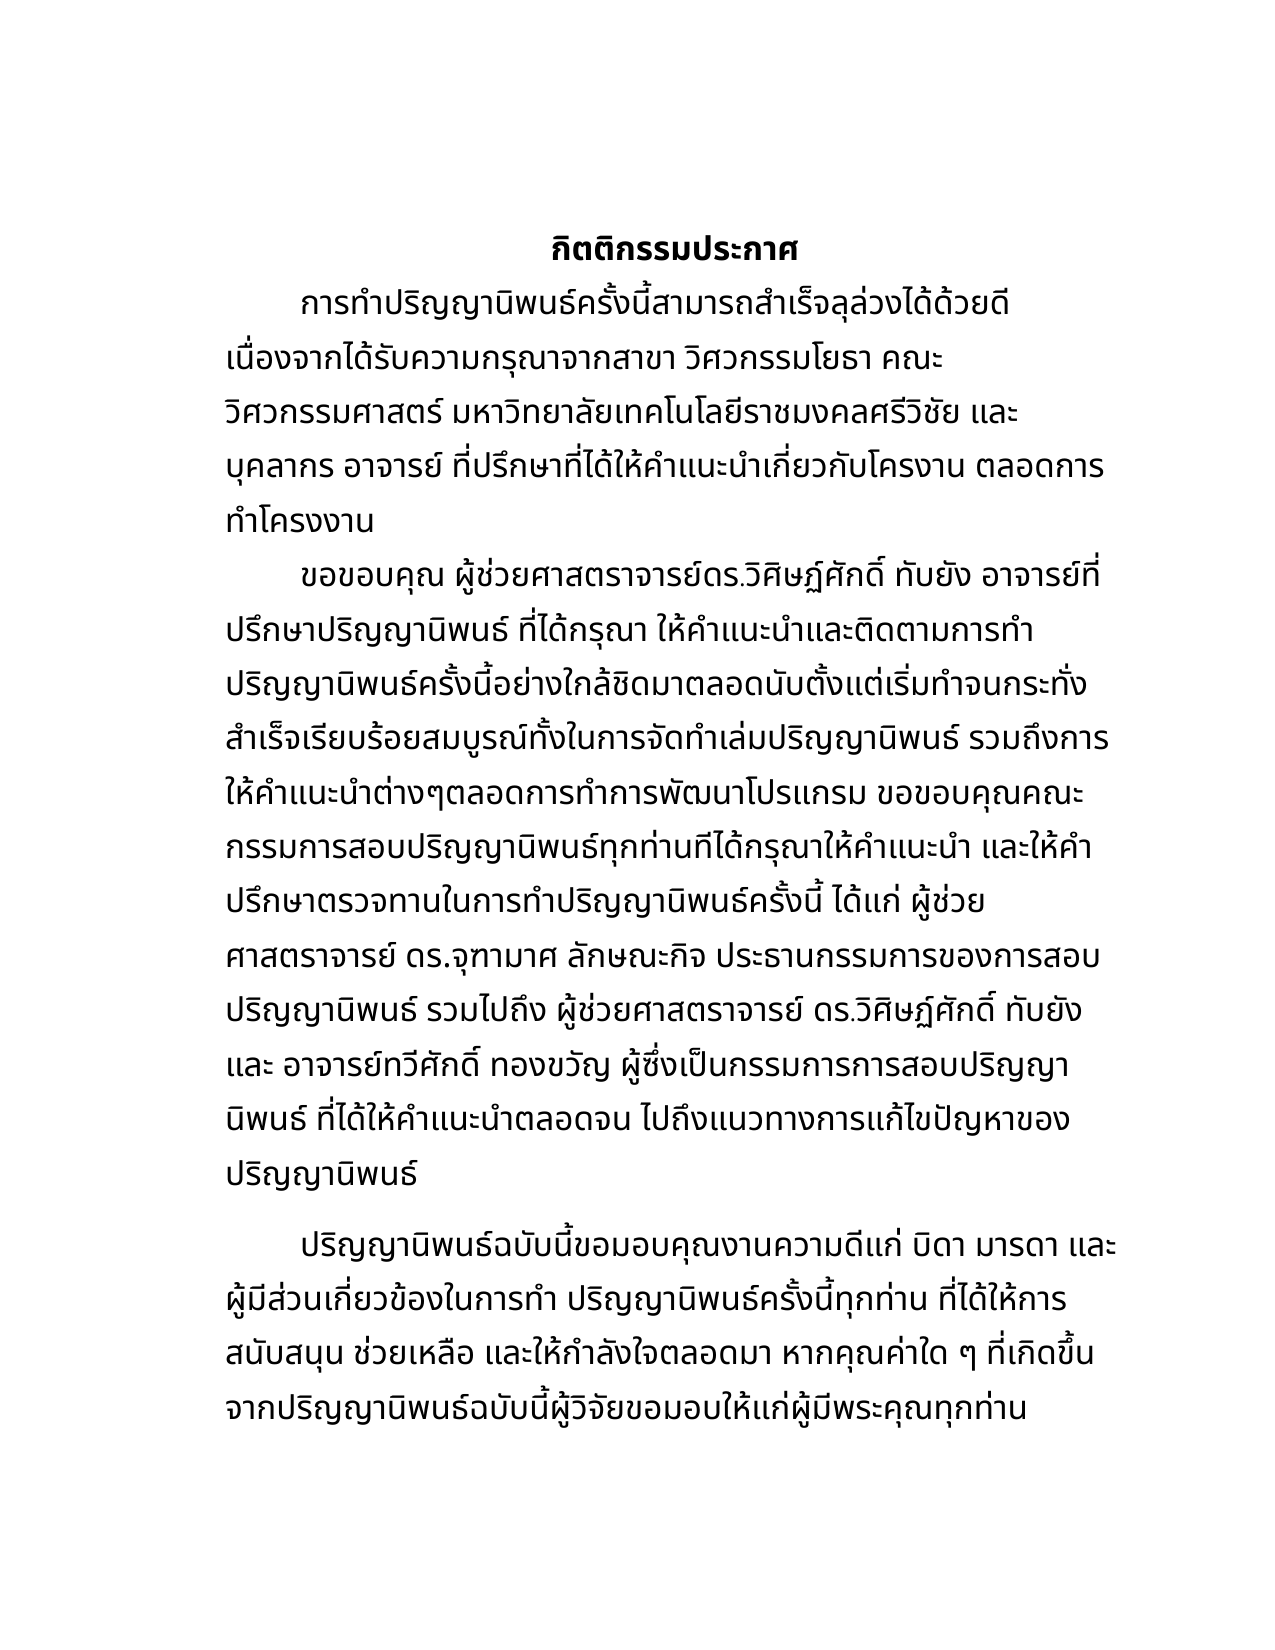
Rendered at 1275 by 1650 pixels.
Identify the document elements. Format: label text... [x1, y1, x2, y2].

text การทำปริญญานิพนธ์ครั้งนี้สามารถสำเร็จลุล่วงได้ด้วยดี เนื่องจากได้รับความกรุณาจากสาขา วิศวกรรมโยธา คณะวิศวกรรมศาสตร์ มหาวิทยาลัยเทคโนโลยีราชมงคลศรีวิชัย และบุคลากร อาจารย์ ที่ปรึกษาที่ได้ให้คำแนะนำเกี่ยวกับโครงาน ตลอดการทำโครงงาน [225, 279, 1125, 547]
text ปริญญานิพนธ์ฉบับนี้ขอมอบคุณงานความดีแก่ บิดา มารดา และผู้มีส่วนเกี่ยวข้องในการทำ ปริญญานิพนธ์ครั้งนี้ทุกท่าน ที่ได้ให้การสนับสนุน ช่วยเหลือ และให้กำลังใจตลอดมา หากคุณค่าใด ๆ ที่เกิดขึ้นจากปริญญานิพนธ์ฉบับนี้ผู้วิจัยขอมอบให้แก่ผู้มีพระคุณทุกท่าน [225, 1221, 1125, 1434]
text ขอขอบคุณ ผู้ช่วยศาสตราจารย์ดร.วิศิษฏ์ศักดิ์ ทับยัง อาจารย์ที่ปรึกษาปริญญานิพนธ์ ที่ได้กรุณา ให้คำแนะนำและติดตามการทำปริญญานิพนธ์ครั้งนี้อย่างใกล้ชิดมาตลอดนับตั้งแต่เริ่มทำจนกระทั่ง สำเร็จเรียบร้อยสมบูรณ์ทั้งในการจัดทำเล่มปริญญานิพนธ์ รวมถึงการให้คำแนะนำต่างๆตลอดการทำการพัฒนาโปรแกรม ขอขอบคุณคณะกรรมการสอบปริญญานิพนธ์ทุกท่านทีได้กรุณาให้คำแนะนำ และให้คำปรึกษาตรวจทานในการทำปริญญานิพนธ์ครั้งนี้ ได้แก่ ผู้ช่วยศาสตราจารย์ ดร.จุฑามาศ ลักษณะกิจ ประธานกรรมการของการสอบปริญญานิพนธ์ รวมไปถึง ผู้ช่วยศาสตราจารย์ ดร.วิศิษฏ์ศักดิ์ ทับยัง และ อาจารย์ทวีศักดิ์ ทองขวัญ ผู้ซึ่งเป็นกรรมการการสอบปริญญานิพนธ์ ที่ได้ให้คำแนะนำตลอดจน ไปถึงแนวทางการแก้ไขปัญหาของปริญญานิพนธ์ [225, 551, 1125, 1200]
text กิตติกรรมประกาศ [225, 225, 1125, 275]
